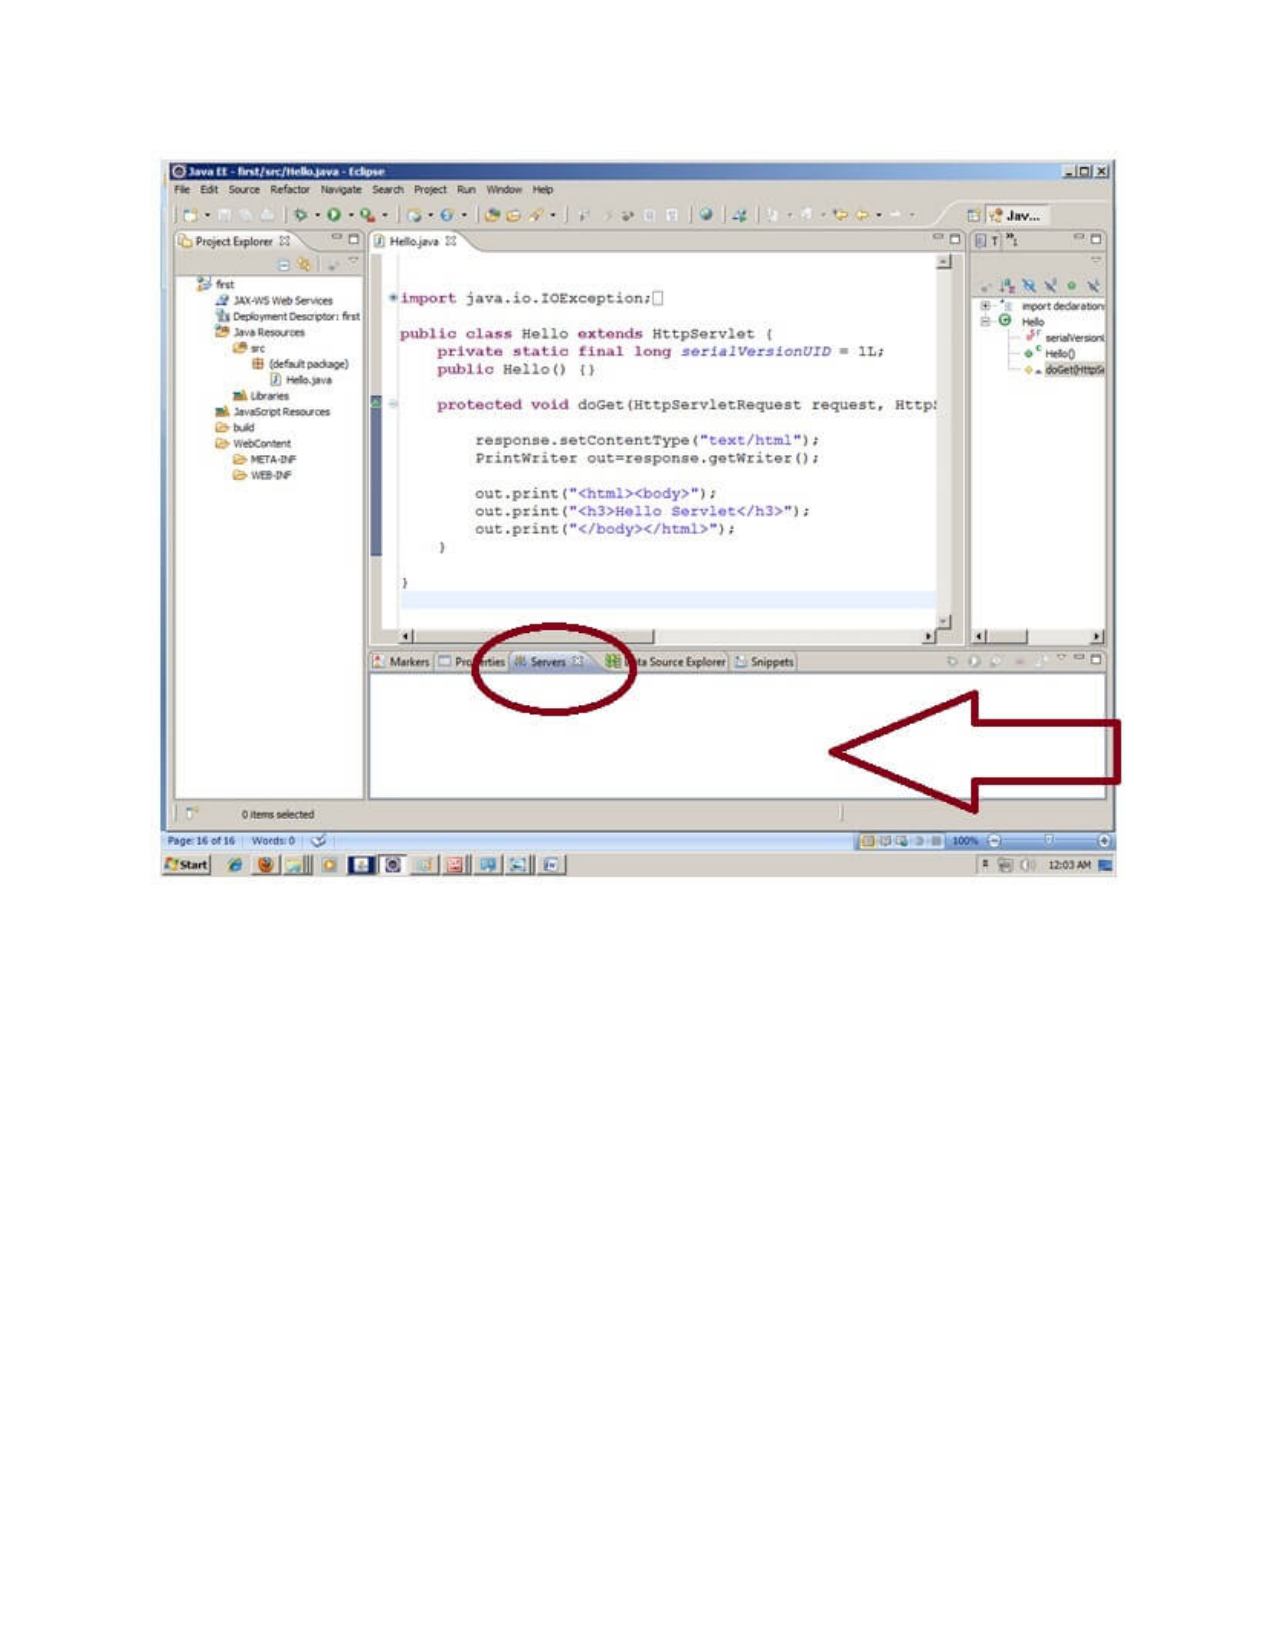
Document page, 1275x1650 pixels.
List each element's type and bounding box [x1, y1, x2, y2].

picture [150, 150, 1125, 888]
